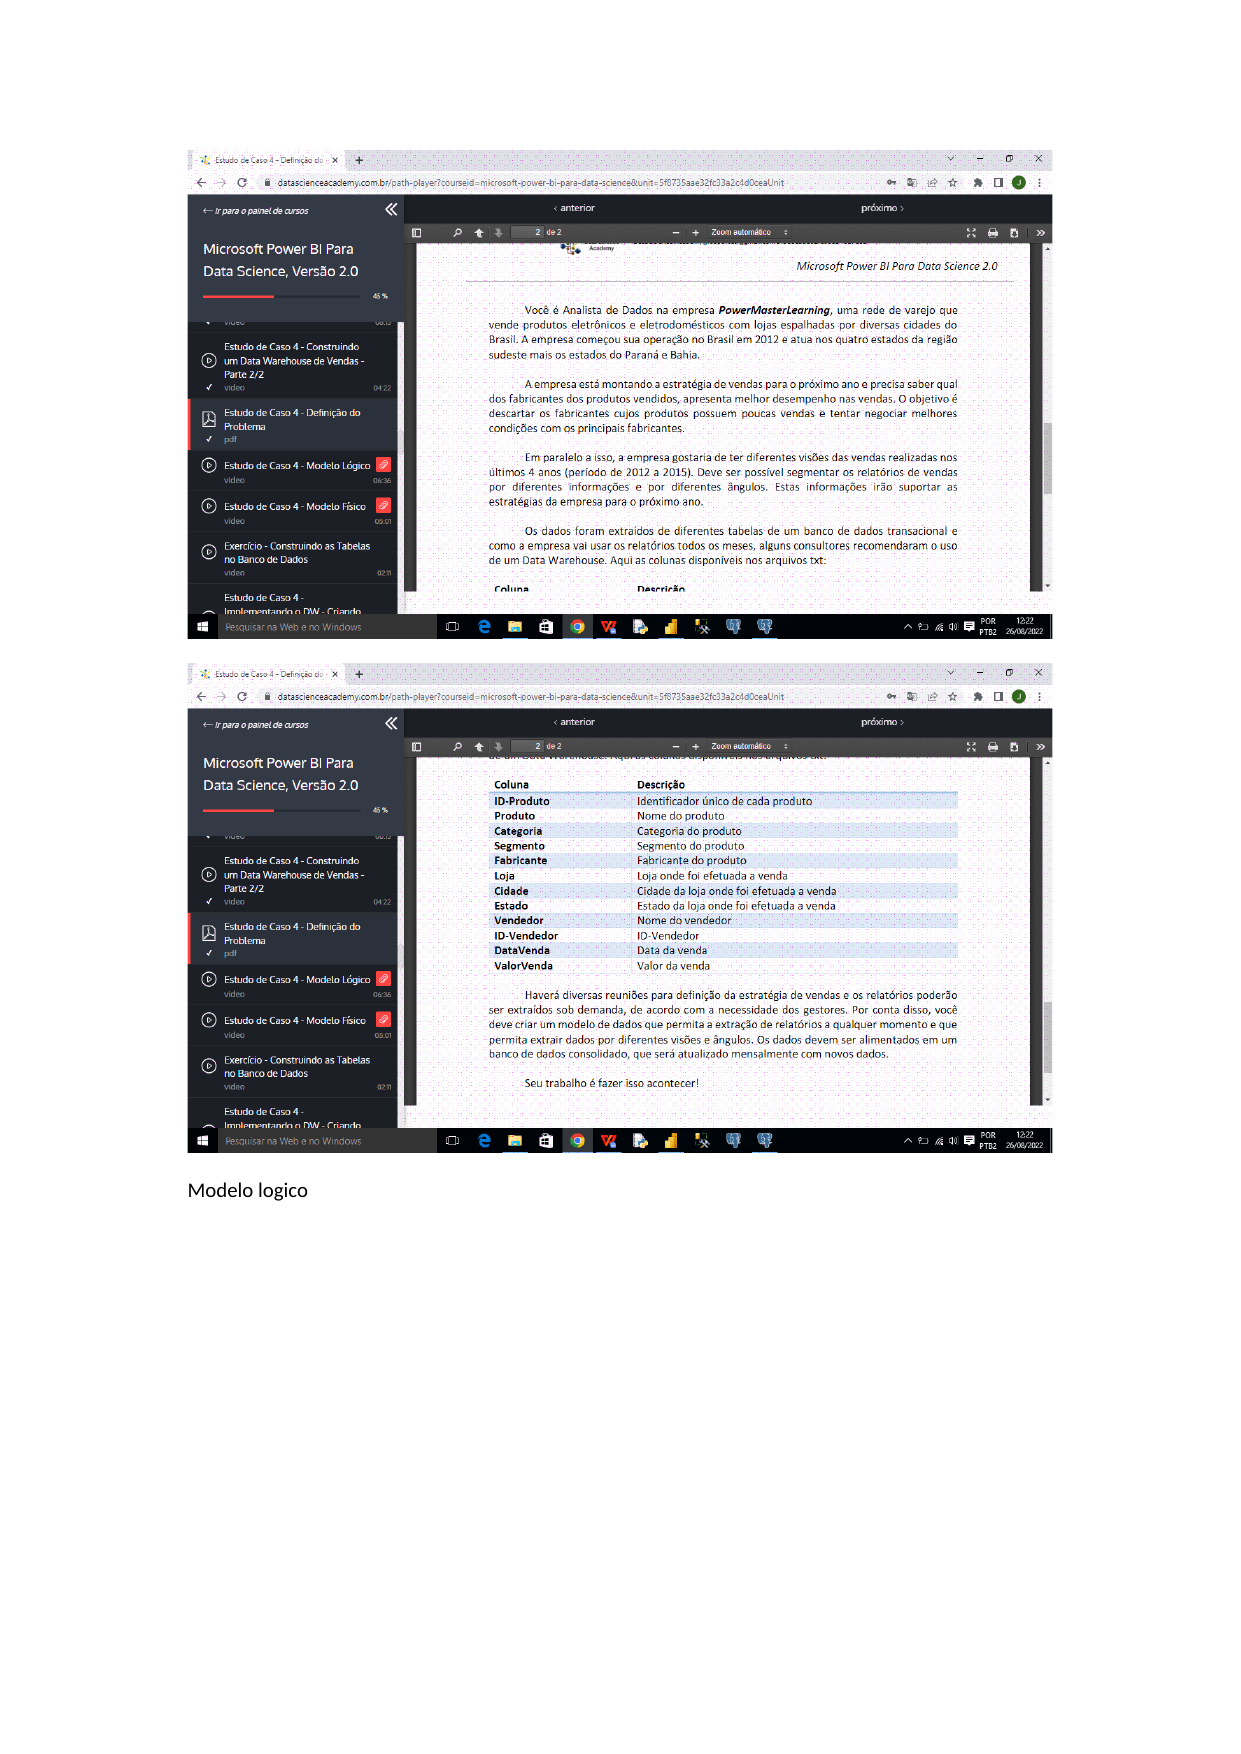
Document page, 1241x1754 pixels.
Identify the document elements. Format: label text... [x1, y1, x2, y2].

picture [187, 663, 1053, 1153]
text Modelo logico [187, 1178, 1053, 1203]
picture [187, 150, 1053, 639]
